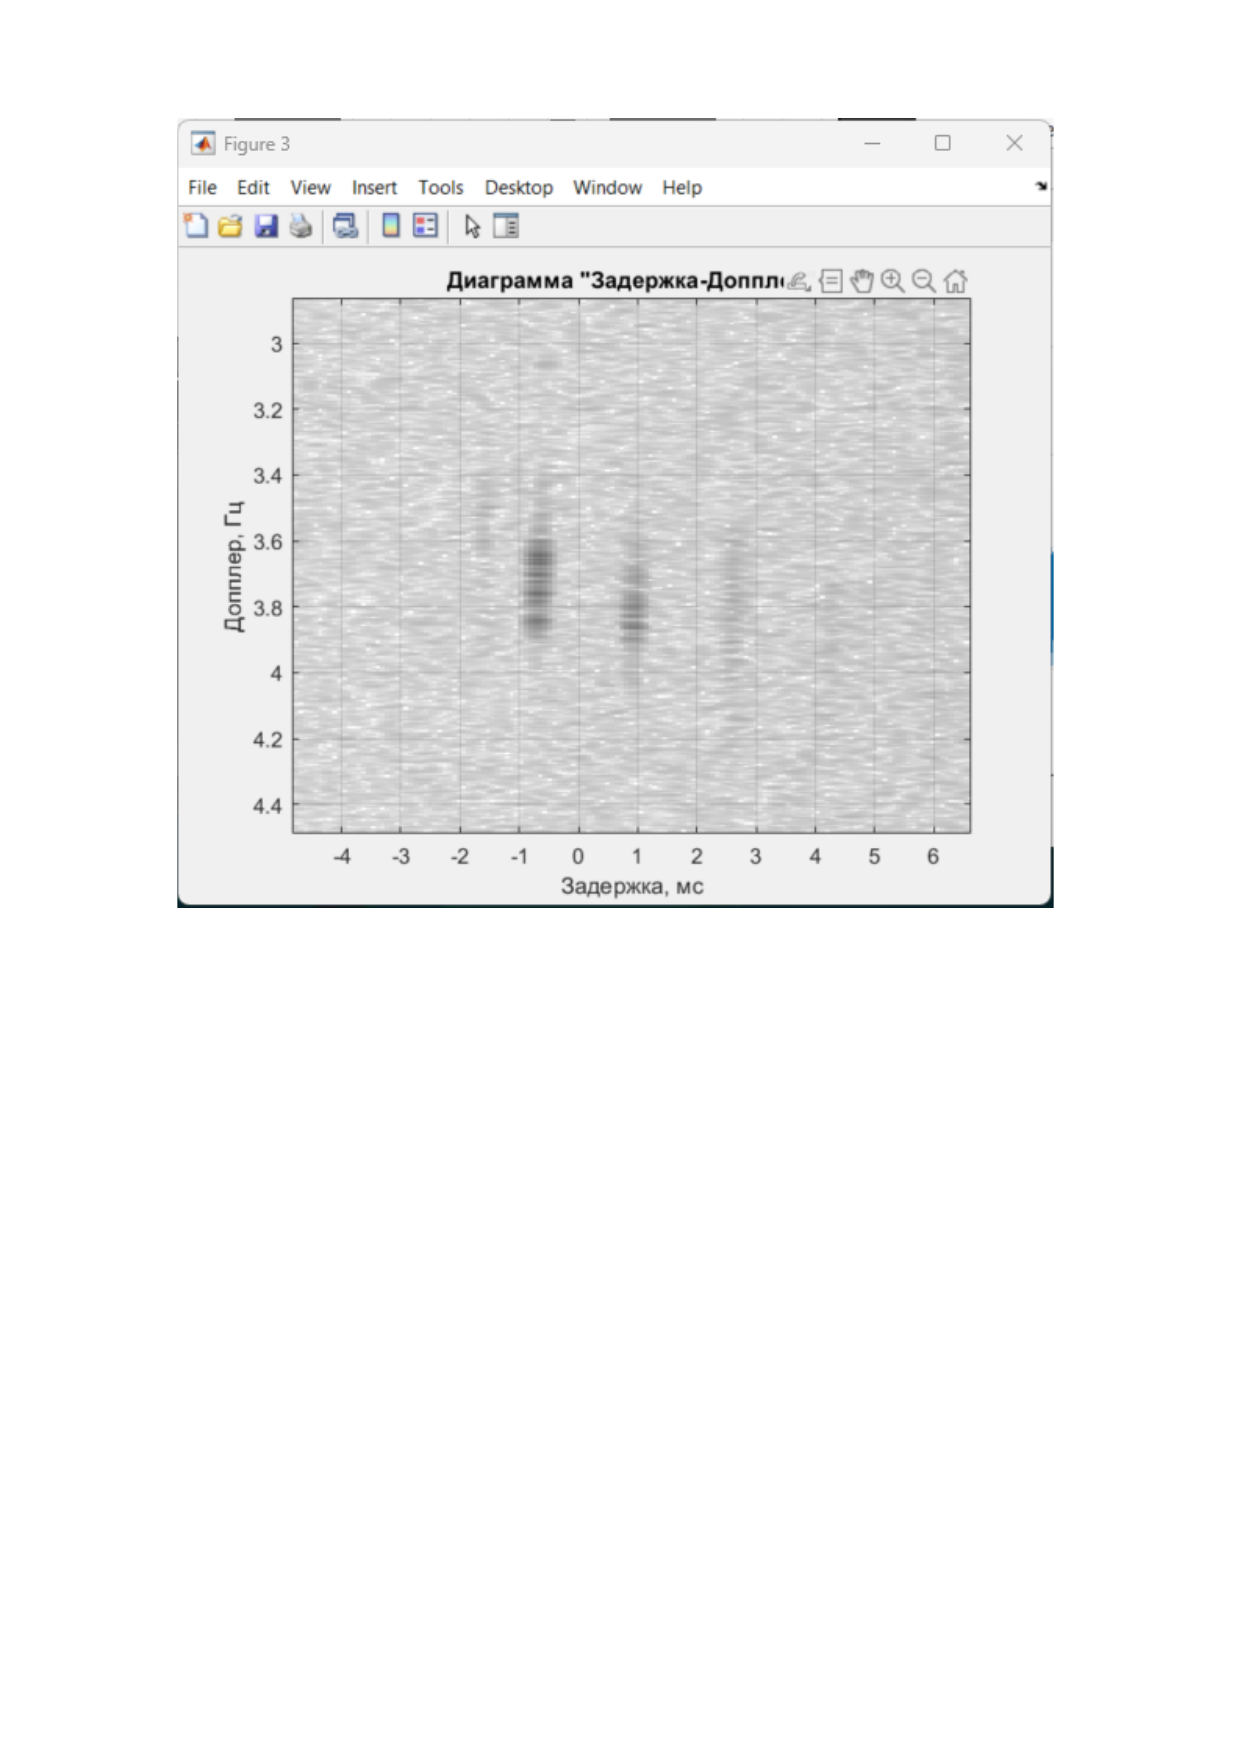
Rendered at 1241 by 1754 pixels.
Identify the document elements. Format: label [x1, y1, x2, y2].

picture [177, 118, 1054, 908]
